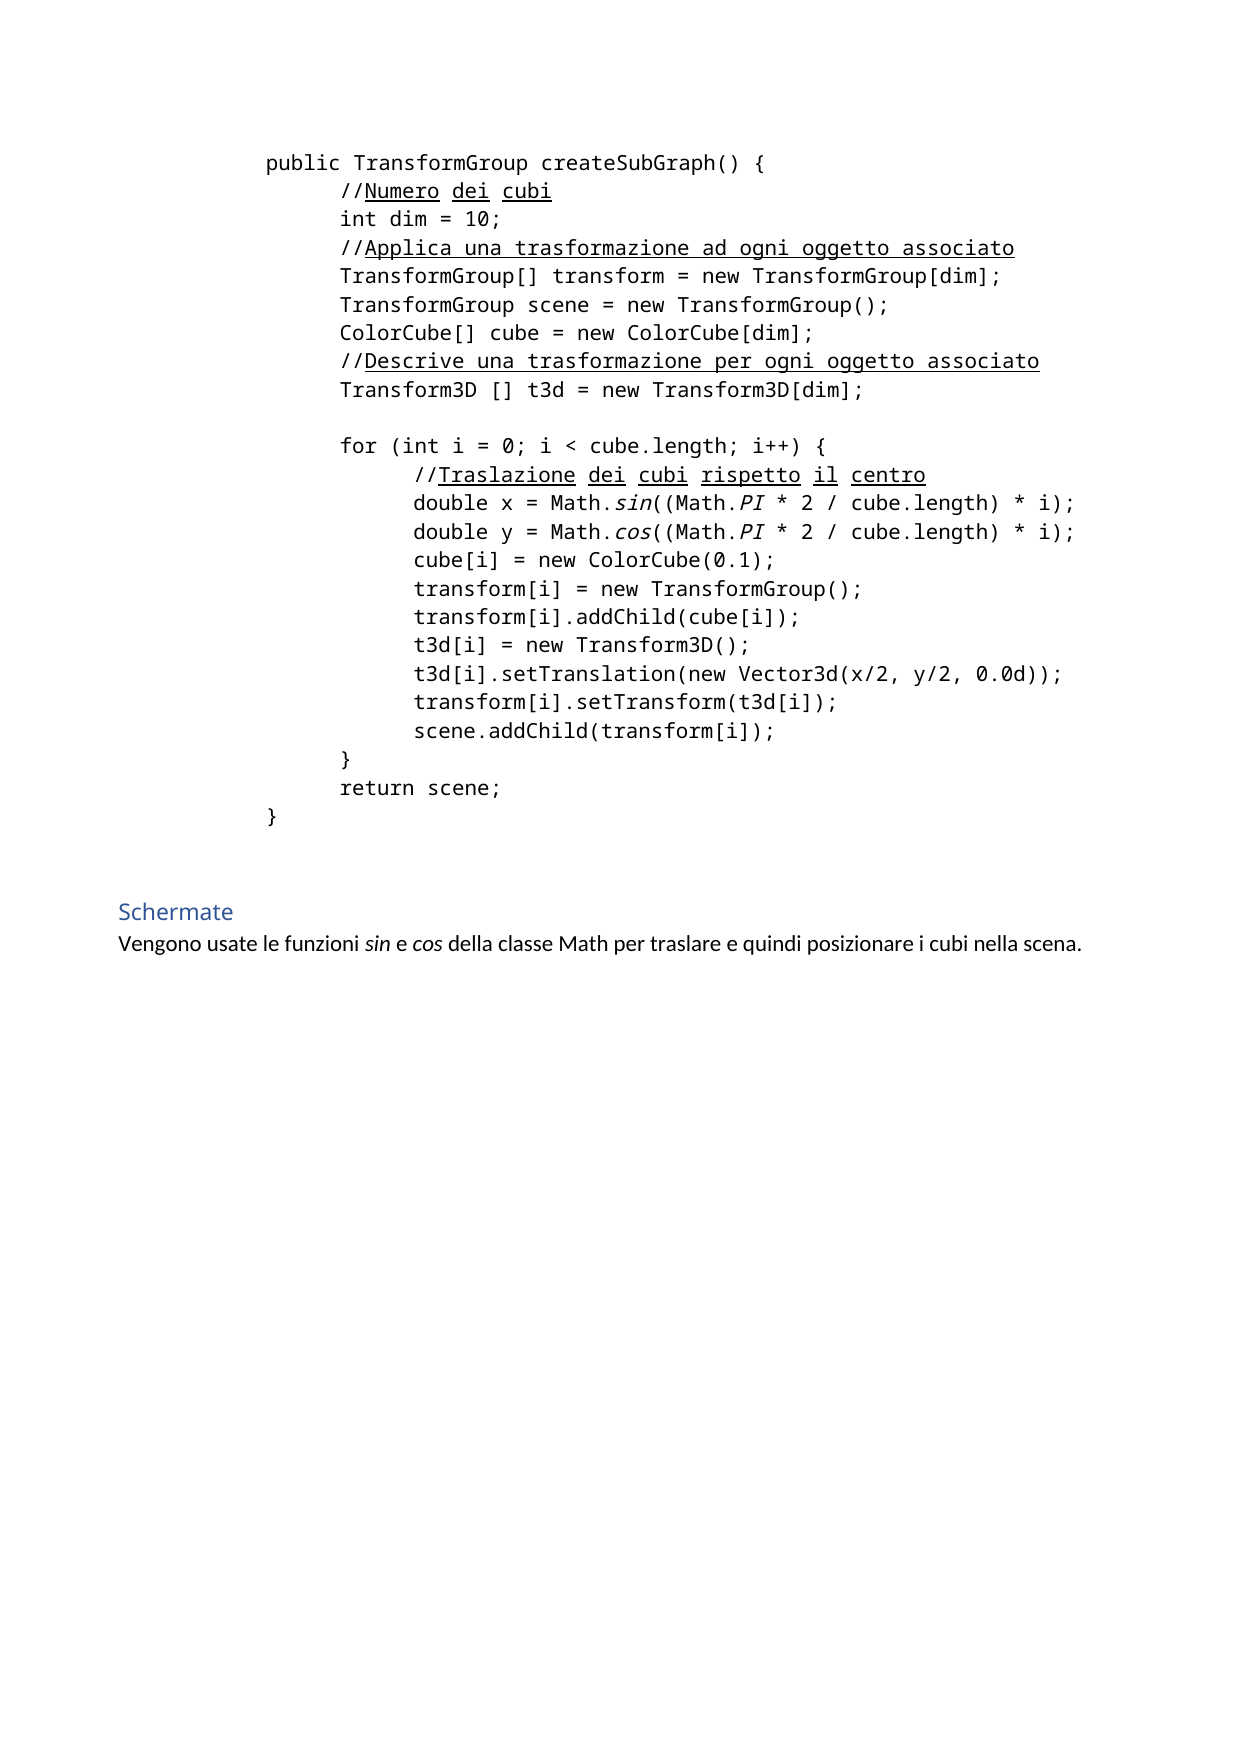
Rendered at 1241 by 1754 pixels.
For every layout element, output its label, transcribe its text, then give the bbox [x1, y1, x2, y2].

text //Applica una trasformazione ad ogni oggetto associato [118, 233, 1122, 261]
text double y = Math.cos((Math.PI * 2 / cube.length) * i); [118, 517, 1122, 545]
text } [118, 801, 1122, 830]
text public TransformGroup createSubGraph() { [118, 148, 1122, 176]
text for (int i = 0; i < cube.length; i++) { [118, 432, 1122, 460]
text TransformGroup scene = new TransformGroup(); [118, 290, 1122, 318]
text Vengono usate le funzioni sin e cos della classe Math per traslare e quindi posizionare i cubi nella scena. [118, 929, 1122, 958]
text transform[i].addChild(cube[i]); [118, 602, 1122, 631]
text //Traslazione dei cubi rispetto il centro [118, 460, 1122, 488]
text ColorCube[] cube = new ColorCube[dim]; [118, 318, 1122, 347]
text transform[i] = new TransformGroup(); [118, 574, 1122, 602]
text } [118, 744, 1122, 773]
text return scene; [118, 773, 1122, 801]
text Transform3D [] t3d = new Transform3D[dim]; [118, 375, 1122, 403]
text int dim = 10; [118, 204, 1122, 233]
text cube[i] = new ColorCube(0.1); [118, 545, 1122, 574]
text transform[i].setTransform(t3d[i]); [118, 687, 1122, 716]
text scene.addChild(transform[i]); [118, 716, 1122, 744]
text t3d[i] = new Transform3D(); [118, 631, 1122, 659]
text //Numero dei cubi [118, 176, 1122, 204]
text t3d[i].setTranslation(new Vector3d(x/2, y/2, 0.0d)); [118, 659, 1122, 687]
subtitle Schermate [118, 896, 1122, 927]
text TransformGroup[] transform = new TransformGroup[dim]; [118, 261, 1122, 290]
text //Descrive una trasformazione per ogni oggetto associato [118, 347, 1122, 375]
text double x = Math.sin((Math.PI * 2 / cube.length) * i); [118, 488, 1122, 517]
